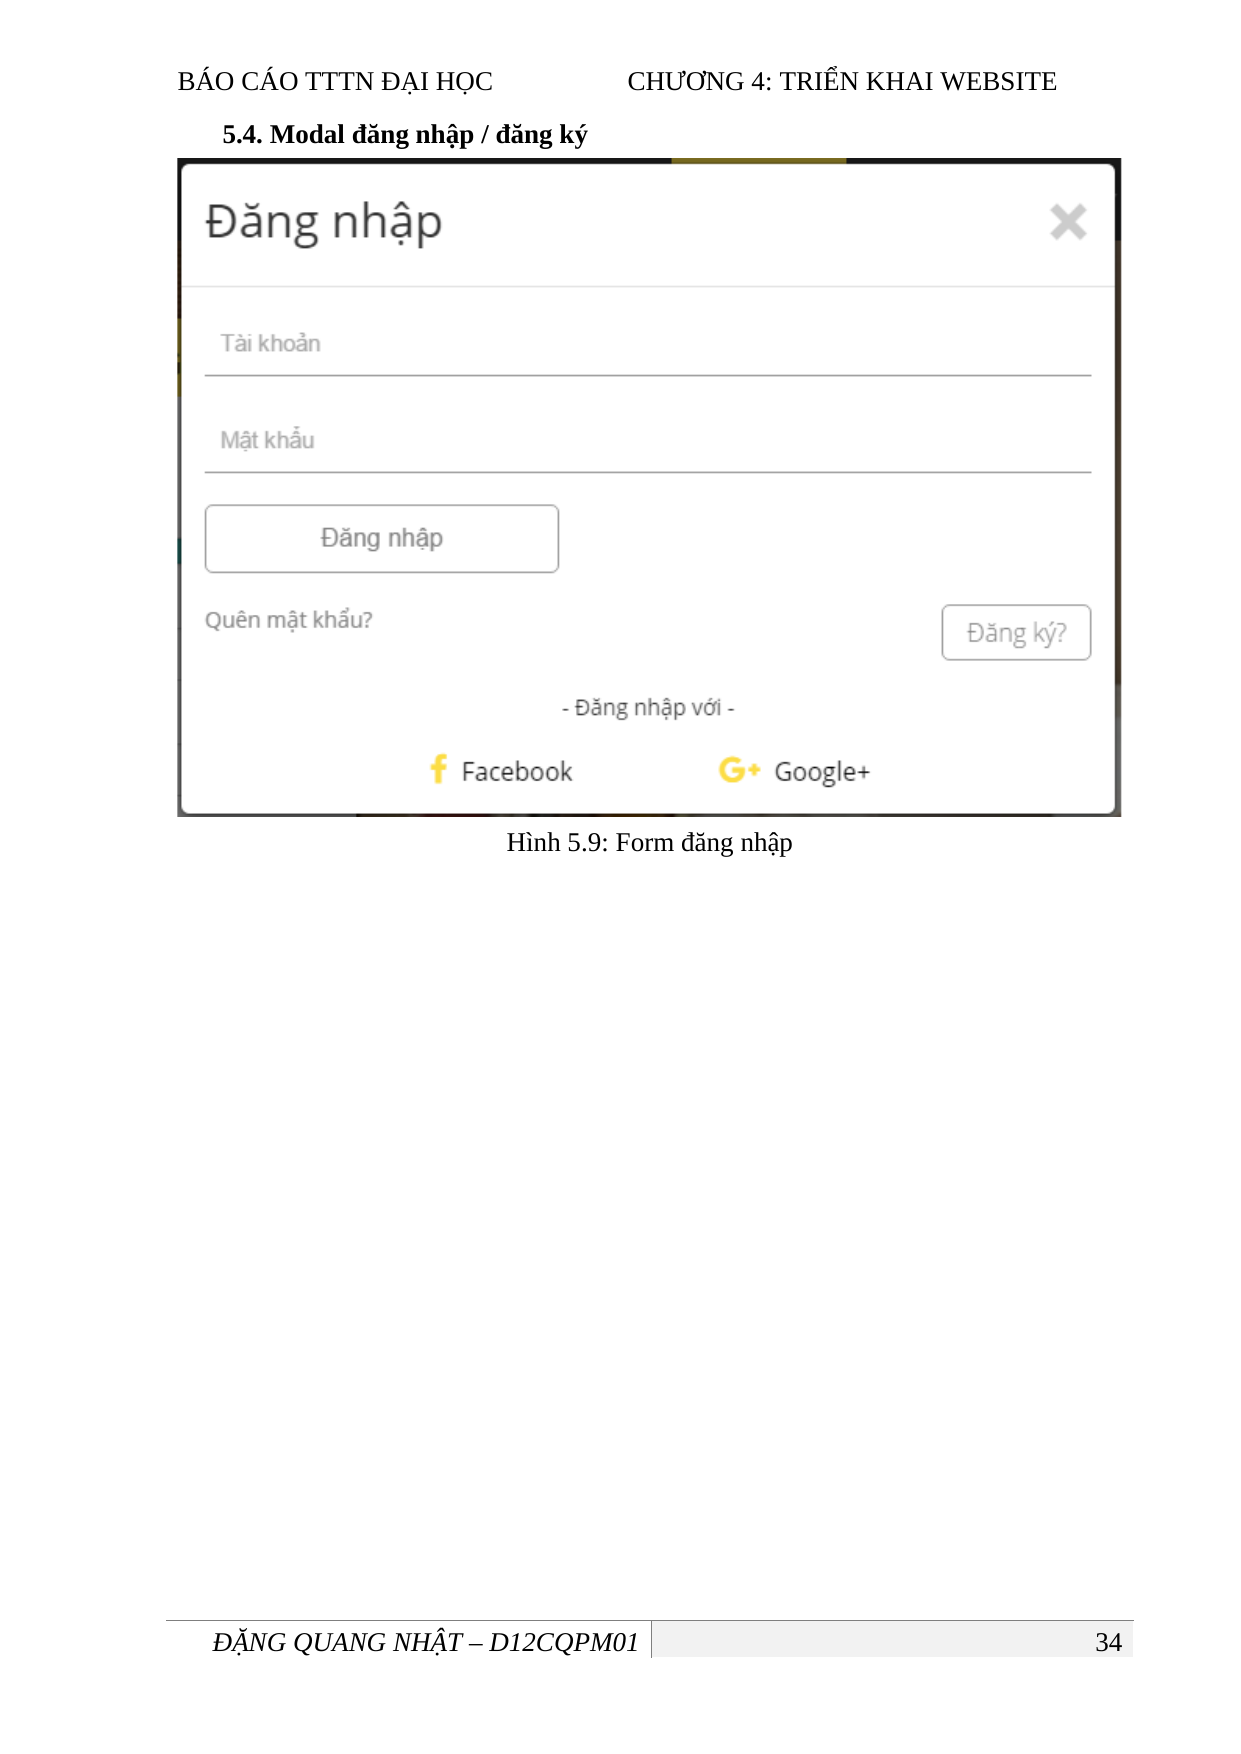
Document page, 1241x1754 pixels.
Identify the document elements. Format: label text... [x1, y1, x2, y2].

picture [177, 158, 1123, 817]
subtitle 5.4. Modal đăng nhập / đăng ký [222, 118, 1122, 149]
text Hình 5.9: Form đăng nhập [177, 826, 1122, 857]
